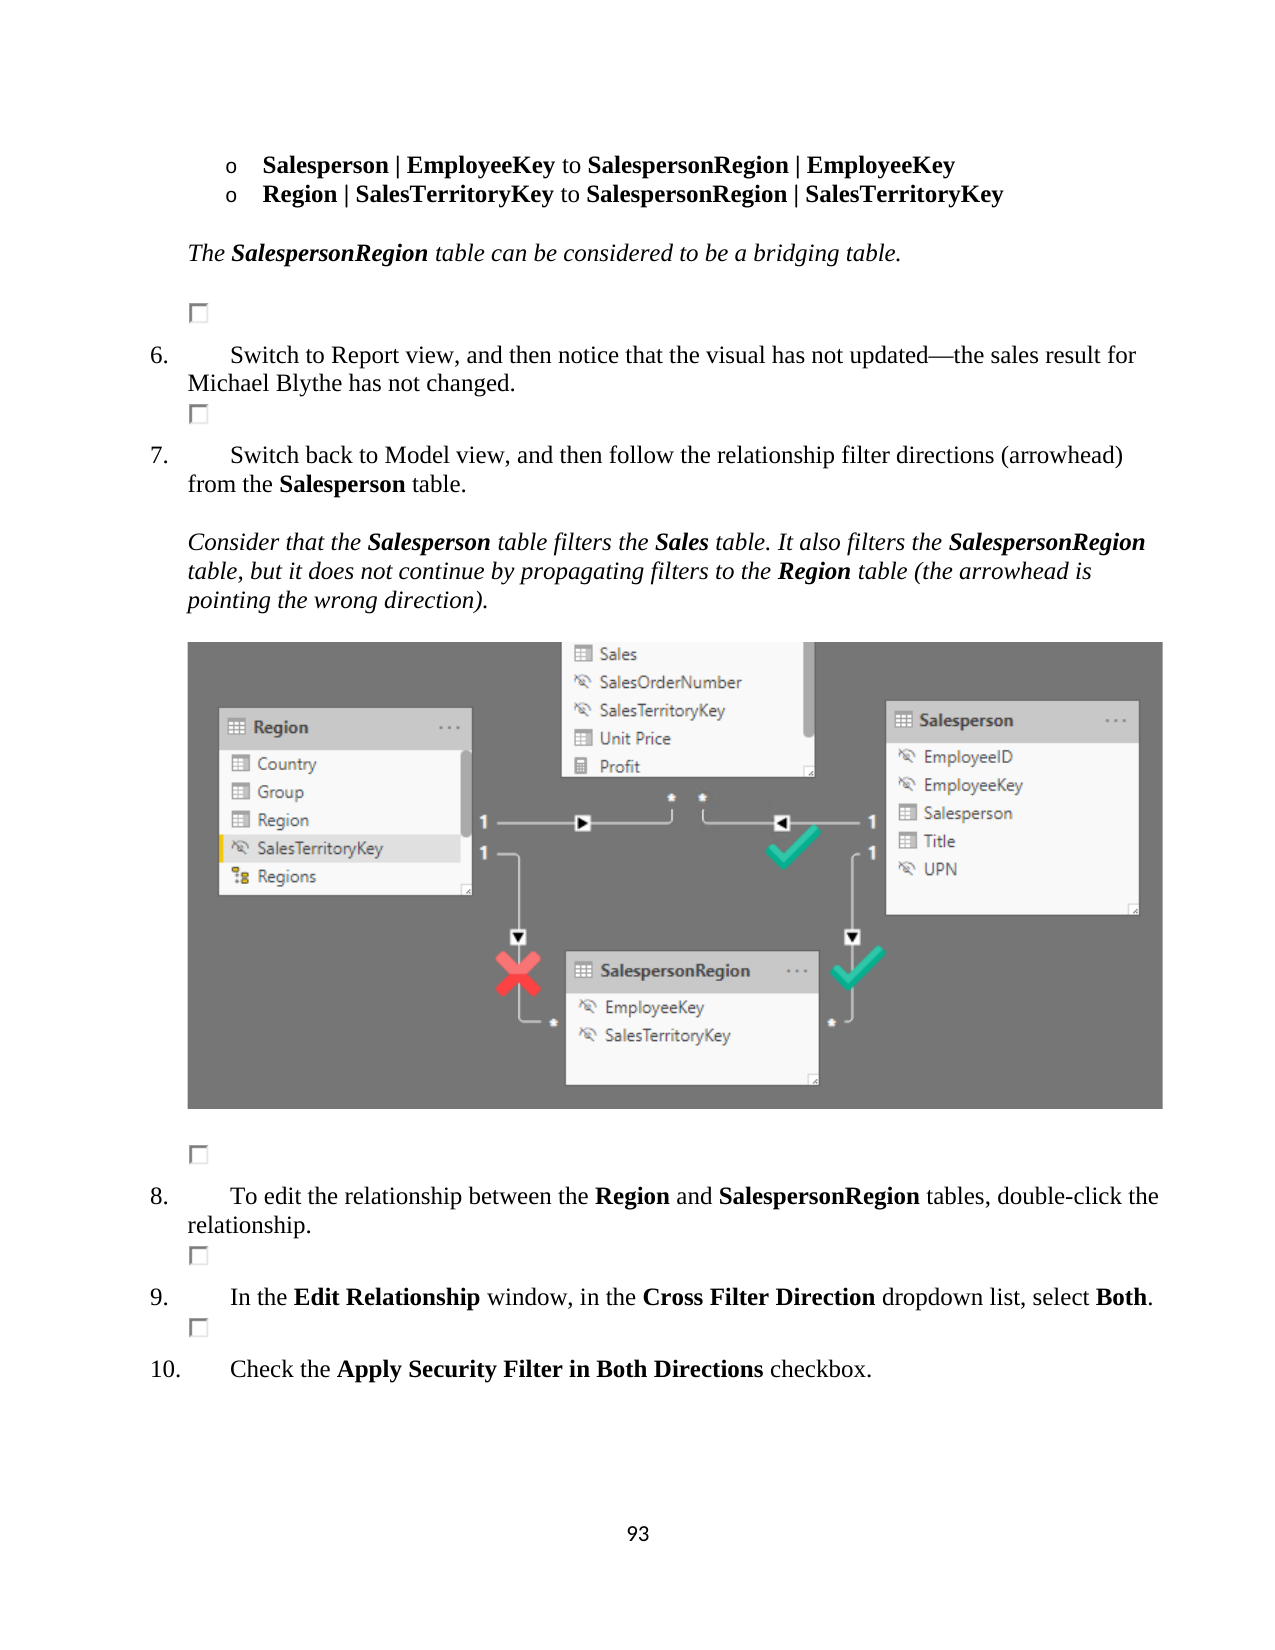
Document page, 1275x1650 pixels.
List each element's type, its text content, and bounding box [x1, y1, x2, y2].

list In the Edit Relationship window, in the Cross Filter Direction dropdown list, select Both. [150, 1238, 1162, 1311]
list Check the Apply Security Filter in Both Directions checkbox. [150, 1311, 1162, 1383]
list Salesperson | EmployeeKey to SalespersonRegion | EmployeeKey [225, 150, 1162, 179]
list Switch to Report view, and then notice that the visual has not updated—the sales result for Michael Blythe has not changed. [150, 296, 1162, 397]
text The SalespersonRegion table can be considered to be a bridging table. [187, 238, 1162, 267]
picture [187, 642, 1163, 1109]
list To edit the relationship between the Region and SalespersonRegion tables, double-click the relationship. [150, 1138, 1162, 1238]
text Consider that the Salesperson table filters the Sales table. It also filters the SalespersonRegion table, but it does not continue by propagating filters to the Region table (the arrowhead is pointing the wrong direction). [187, 527, 1162, 613]
list Switch back to Model view, and then follow the relationship filter directions (arrowhead) from the Salesperson table. [150, 397, 1162, 498]
list Region | SalesTerritoryKey to SalespersonRegion | SalesTerritoryKey [225, 179, 1162, 209]
